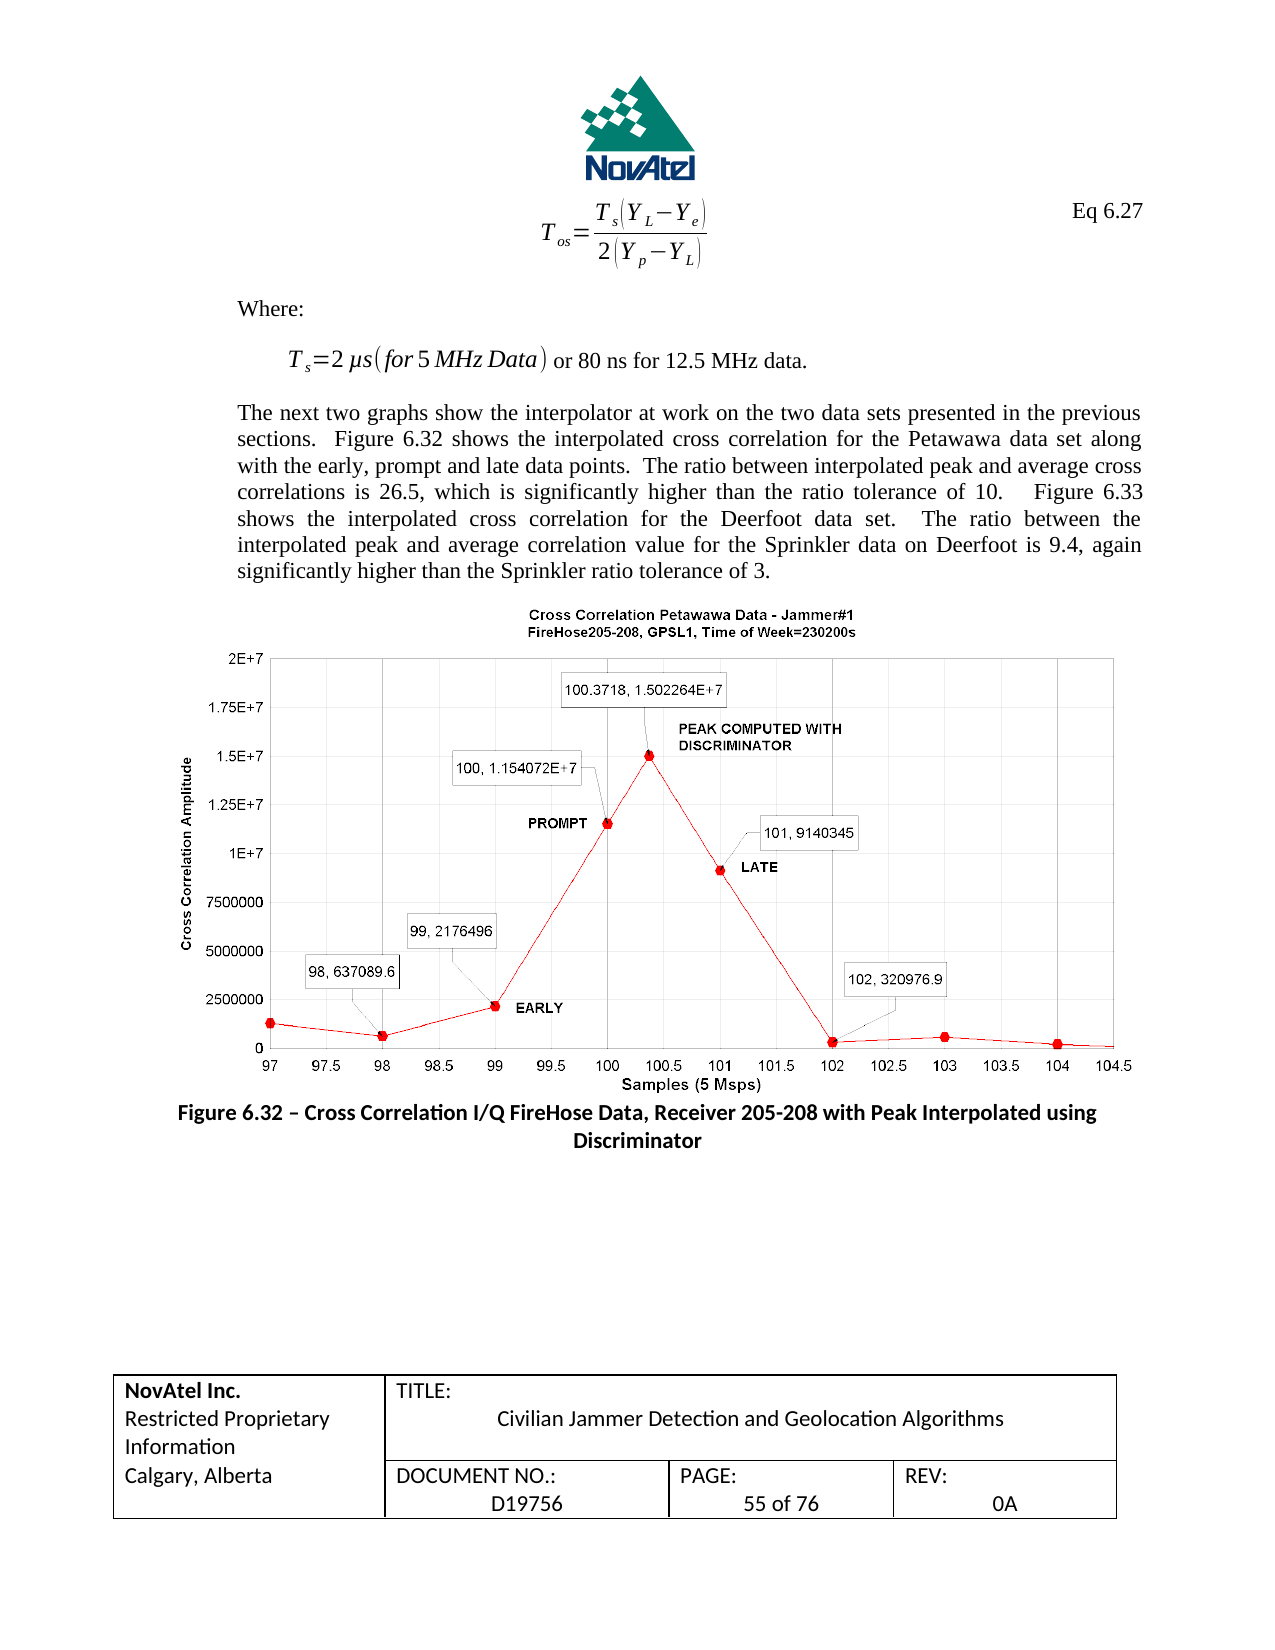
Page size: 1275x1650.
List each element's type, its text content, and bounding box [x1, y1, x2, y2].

text Where: [237, 295, 1143, 321]
text or 80 ns for 12.5 MHz data. [237, 344, 1143, 376]
picture [175, 606, 1144, 1099]
table_header [226, 197, 1022, 295]
